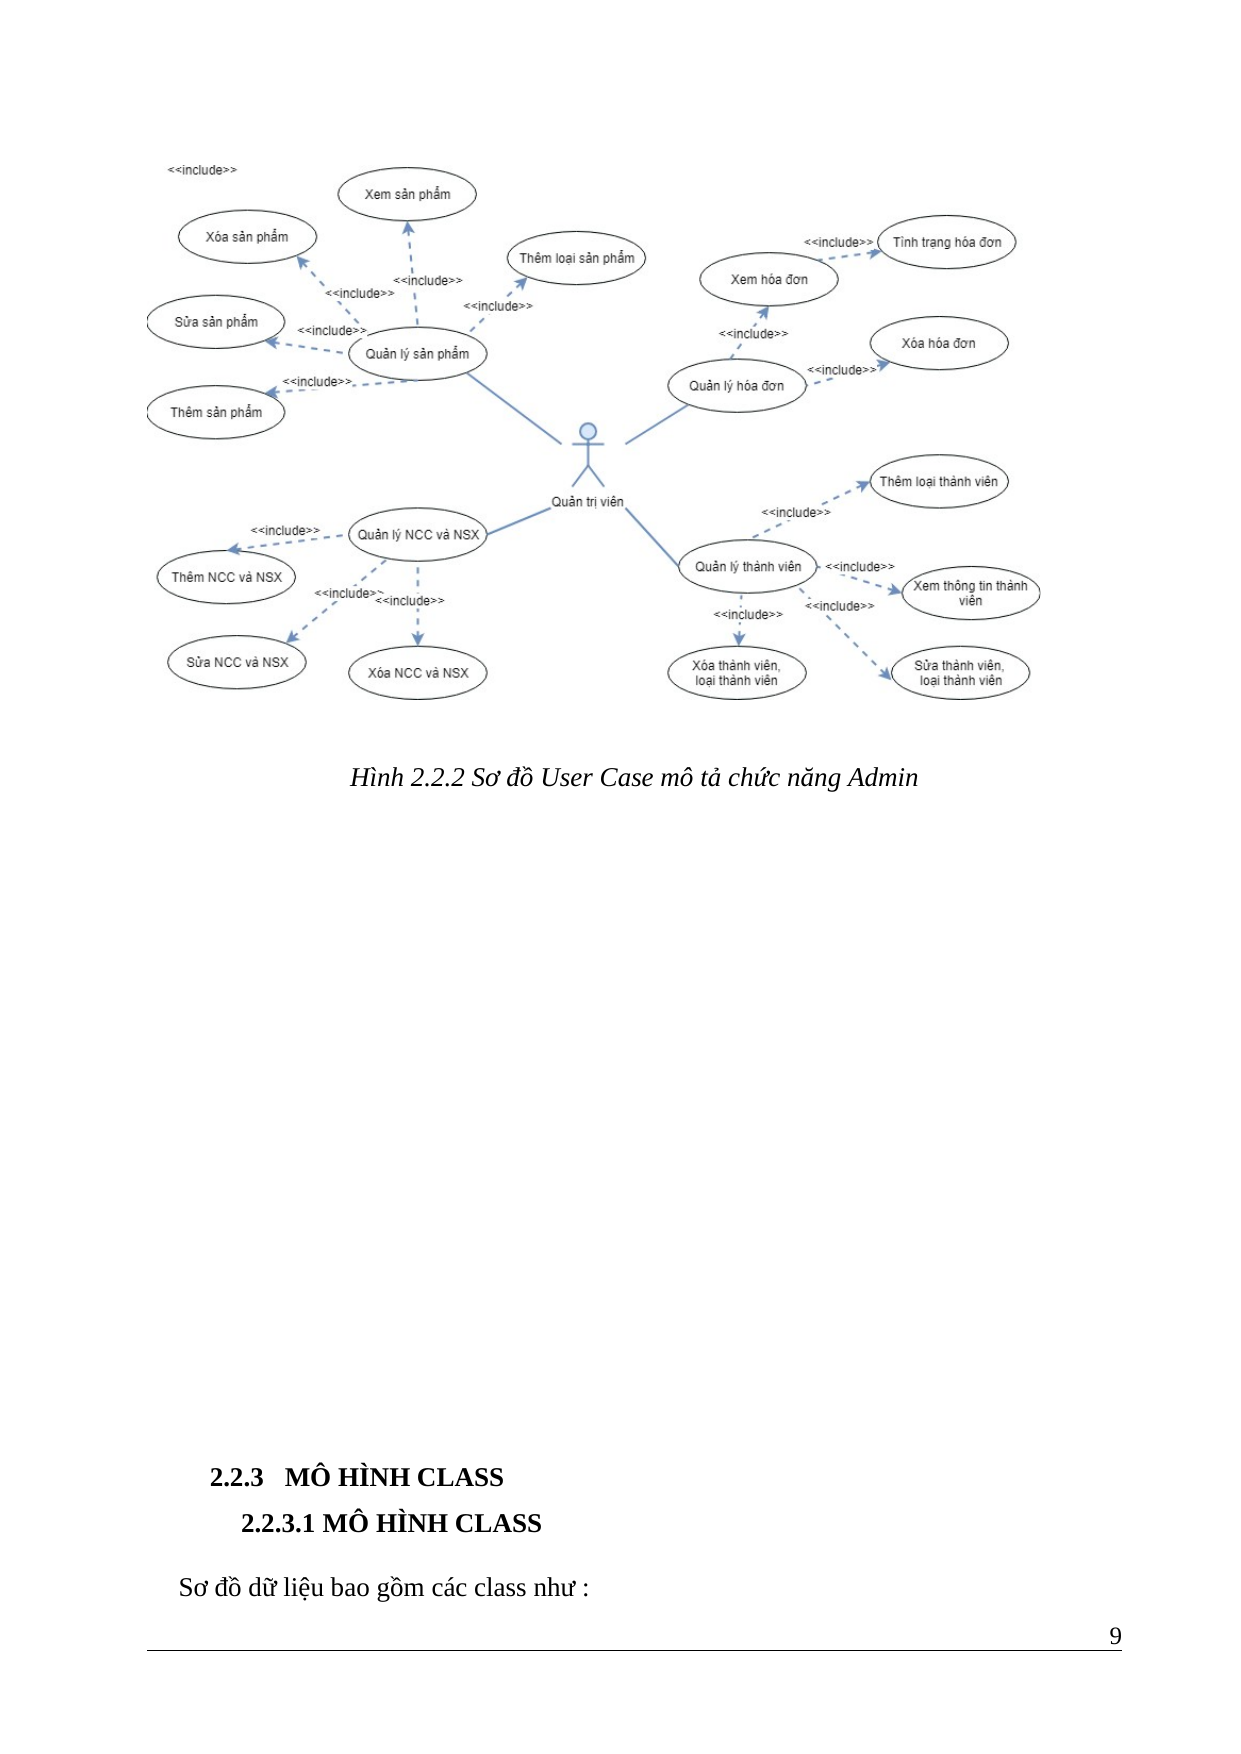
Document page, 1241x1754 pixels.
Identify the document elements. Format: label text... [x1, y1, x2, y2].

text Hình 2.2.2 Sơ đồ User Case mô tả chức năng Admin [147, 761, 1122, 792]
picture [147, 165, 1041, 700]
list MÔ HÌNH CLASS [241, 1507, 1122, 1538]
list MÔ HÌNH CLASS [209, 1461, 1122, 1492]
text Sơ đồ dữ liệu bao gồm các class như : [178, 1571, 1122, 1602]
